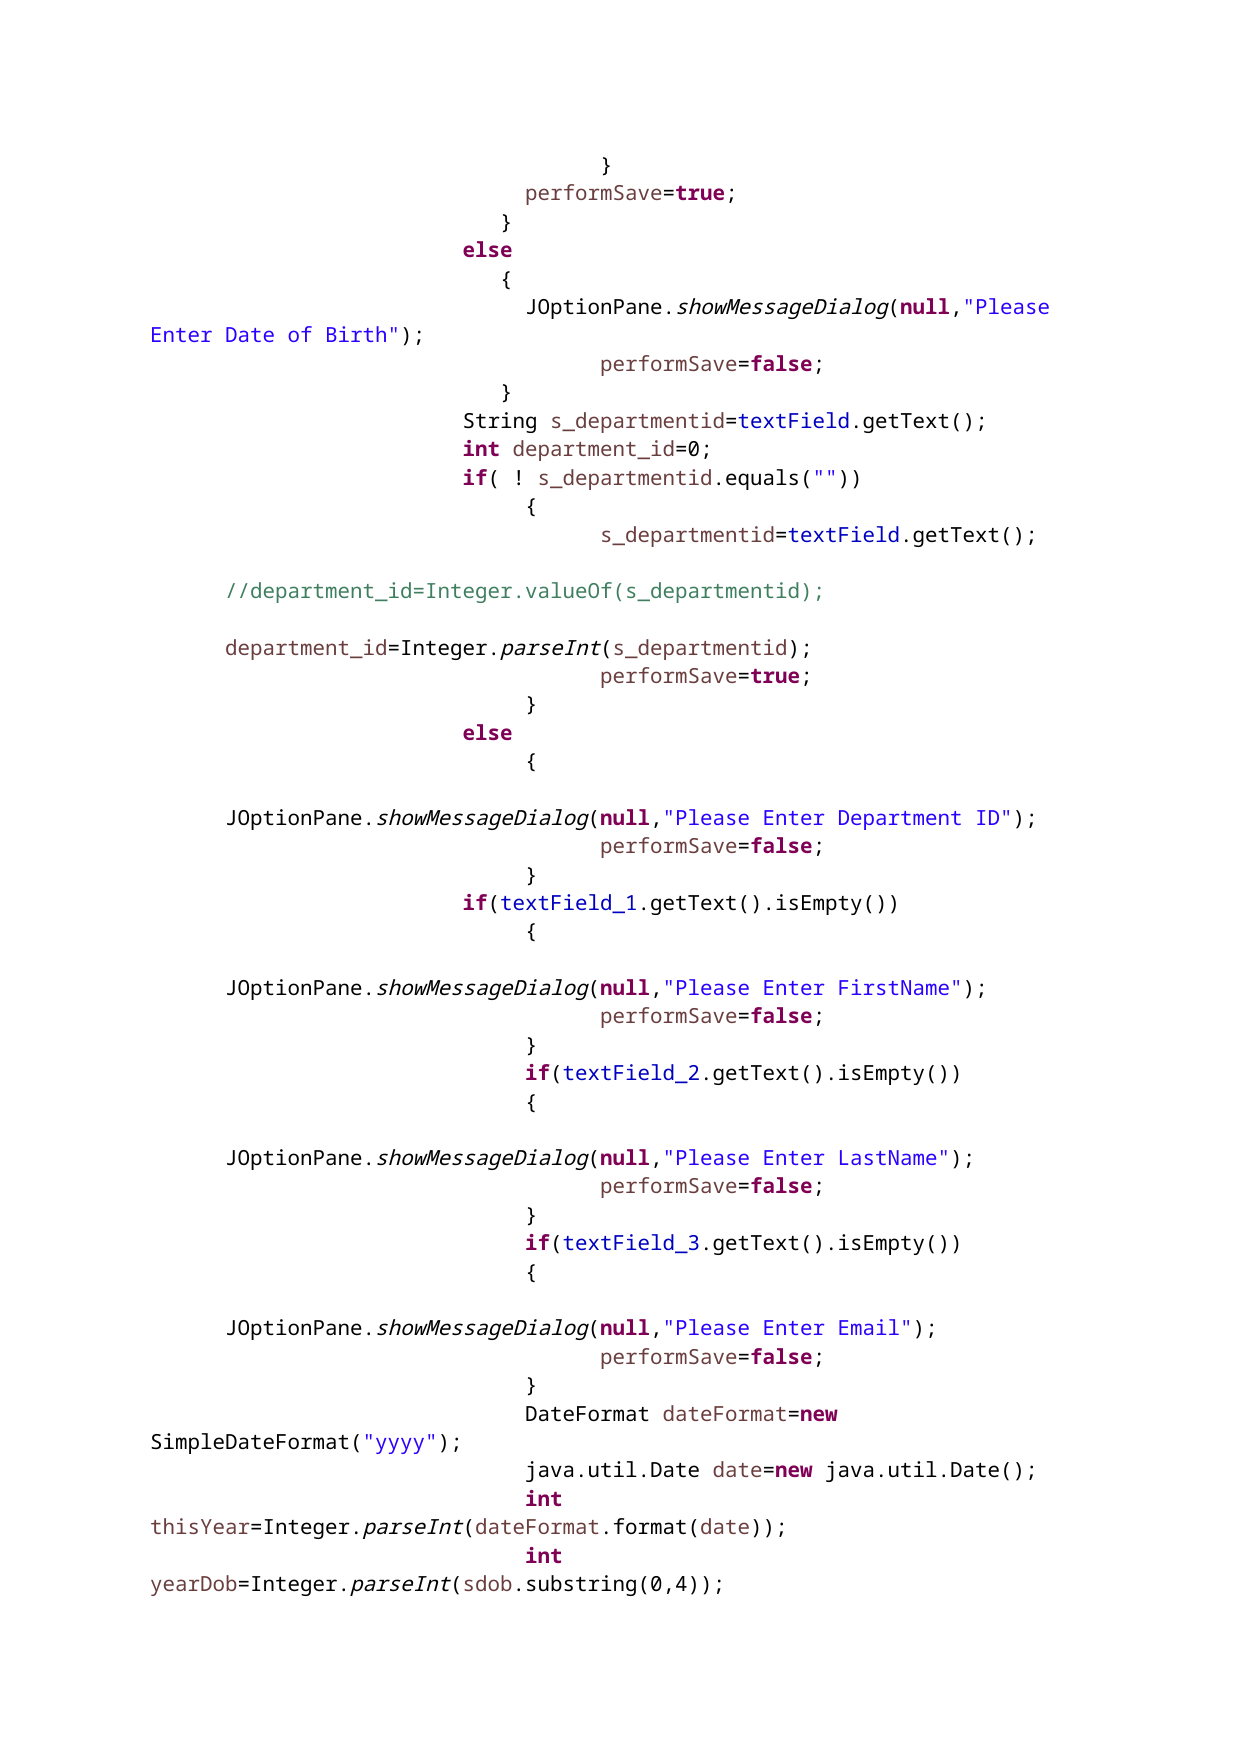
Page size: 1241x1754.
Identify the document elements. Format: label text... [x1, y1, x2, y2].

text JOptionPane.showMessageDialog(null,"Please Enter Department ID"); [150, 775, 1090, 831]
text JOptionPane.showMessageDialog(null,"Please Enter FirstName"); [150, 945, 1090, 1001]
text if( ! s_departmentid.equals("")) [150, 463, 1090, 491]
text performSave=false; [150, 831, 1090, 860]
text { [150, 1257, 1090, 1285]
text } [150, 1370, 1090, 1399]
text } [150, 377, 1090, 406]
text JOptionPane.showMessageDialog(null,"Please Enter LastName"); [150, 1115, 1090, 1172]
text if(textField_1.getText().isEmpty()) [150, 888, 1090, 917]
text performSave=true; [150, 661, 1090, 689]
text int department_id=0; [150, 434, 1090, 463]
text java.util.Date date=new java.util.Date(); [150, 1456, 1090, 1484]
text DateFormat dateFormat=new SimpleDateFormat("yyyy"); [150, 1399, 1090, 1456]
text else [150, 718, 1090, 746]
text //department_id=Integer.valueOf(s_departmentid); [150, 548, 1090, 604]
text JOptionPane.showMessageDialog(null,"Please Enter Date of Birth"); [150, 292, 1090, 349]
text int yearDob=Integer.parseInt(sdob.substring(0,4)); [150, 1541, 1090, 1598]
text { [150, 491, 1090, 520]
text String s_departmentid=textField.getText(); [150, 406, 1090, 434]
text } [150, 207, 1090, 235]
text { [150, 1087, 1090, 1115]
text JOptionPane.showMessageDialog(null,"Please Enter Email"); [150, 1285, 1090, 1342]
text performSave=false; [150, 1172, 1090, 1200]
text performSave=true; [150, 178, 1090, 207]
text } [150, 1030, 1090, 1058]
text s_departmentid=textField.getText(); [150, 520, 1090, 548]
text int thisYear=Integer.parseInt(dateFormat.format(date)); [150, 1484, 1090, 1541]
text { [150, 264, 1090, 292]
text if(textField_2.getText().isEmpty()) [150, 1058, 1090, 1087]
text } [150, 150, 1090, 178]
text performSave=false; [150, 1001, 1090, 1030]
text } [150, 860, 1090, 888]
text if(textField_3.getText().isEmpty()) [150, 1228, 1090, 1257]
text { [150, 746, 1090, 775]
text performSave=false; [150, 349, 1090, 377]
text } [150, 1200, 1090, 1228]
text } [150, 689, 1090, 718]
text { [150, 917, 1090, 945]
text performSave=false; [150, 1342, 1090, 1370]
text else [150, 235, 1090, 264]
text department_id=Integer.parseInt(s_departmentid); [150, 604, 1090, 661]
